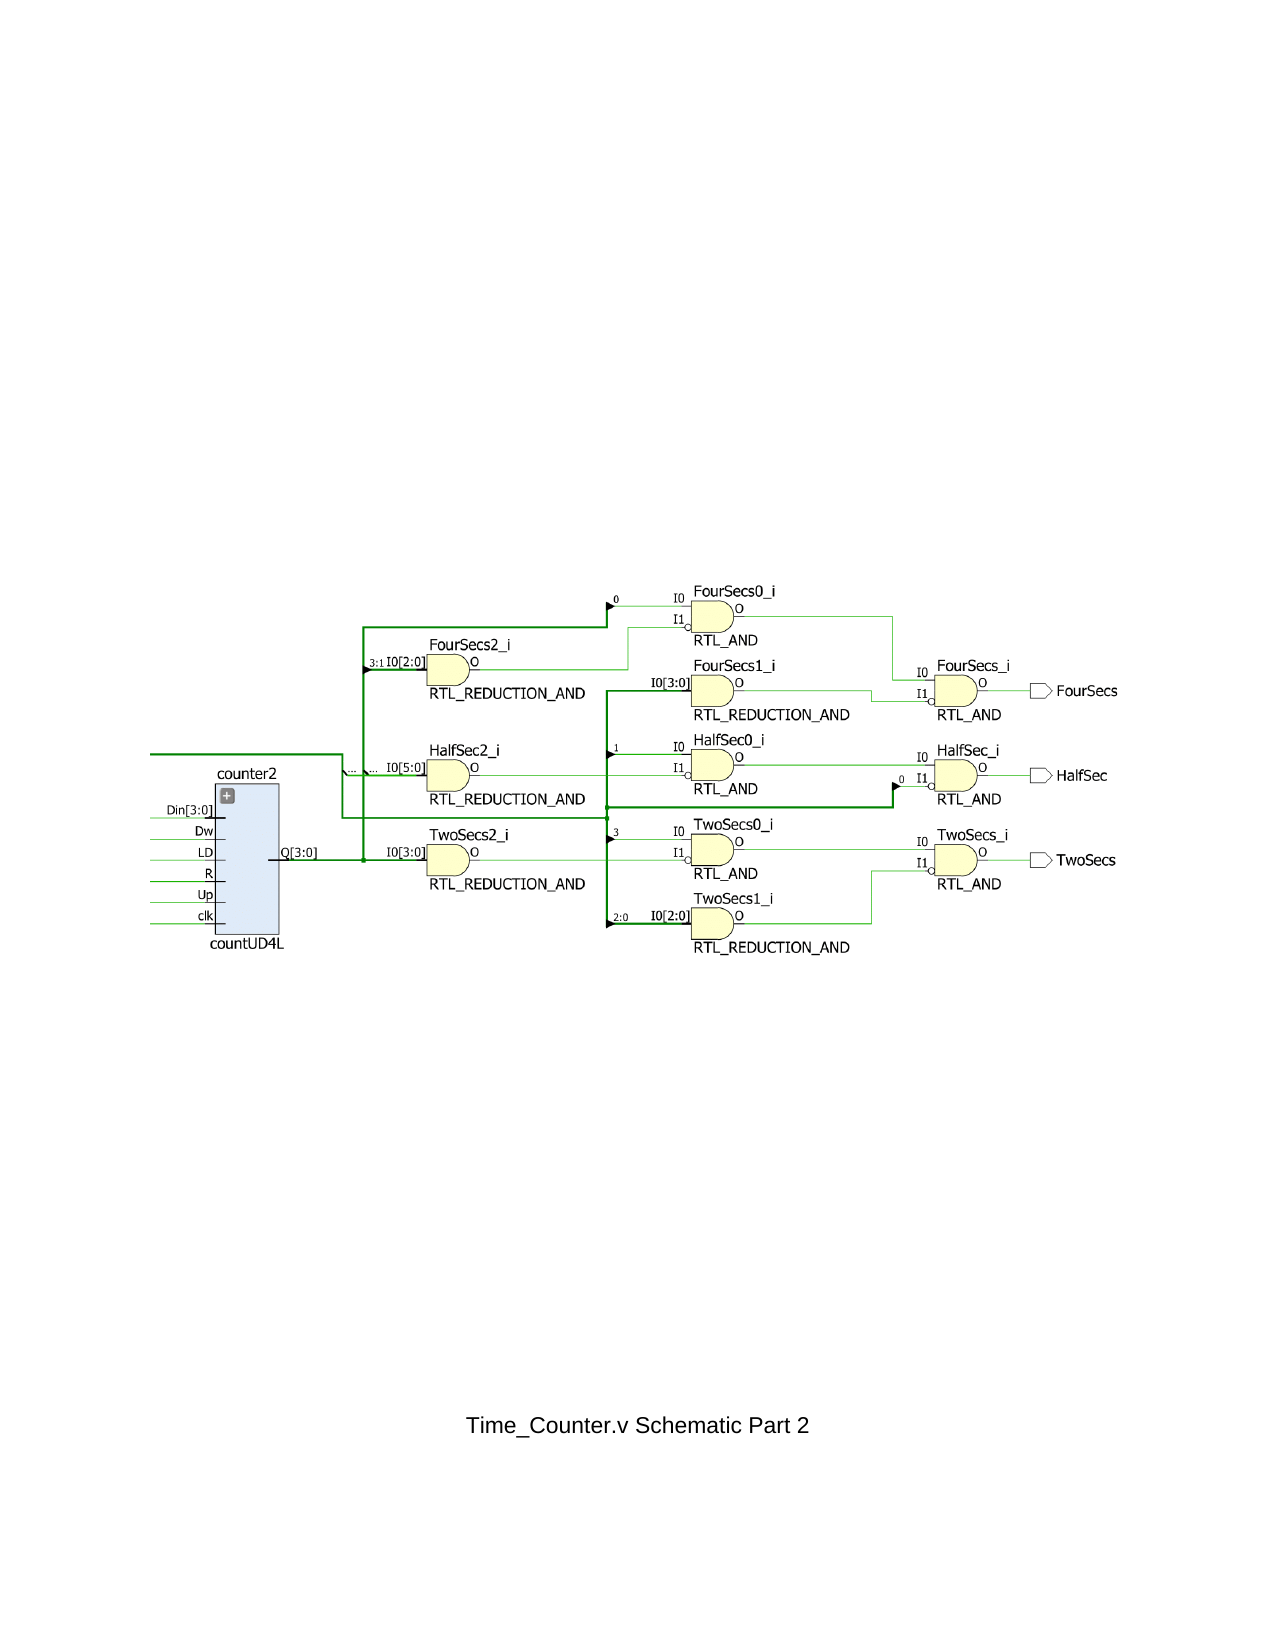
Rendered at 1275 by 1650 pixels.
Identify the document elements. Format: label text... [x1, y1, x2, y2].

picture [150, 150, 1125, 1413]
text Time_Counter.v Schematic Part 2 [150, 1413, 1125, 1439]
